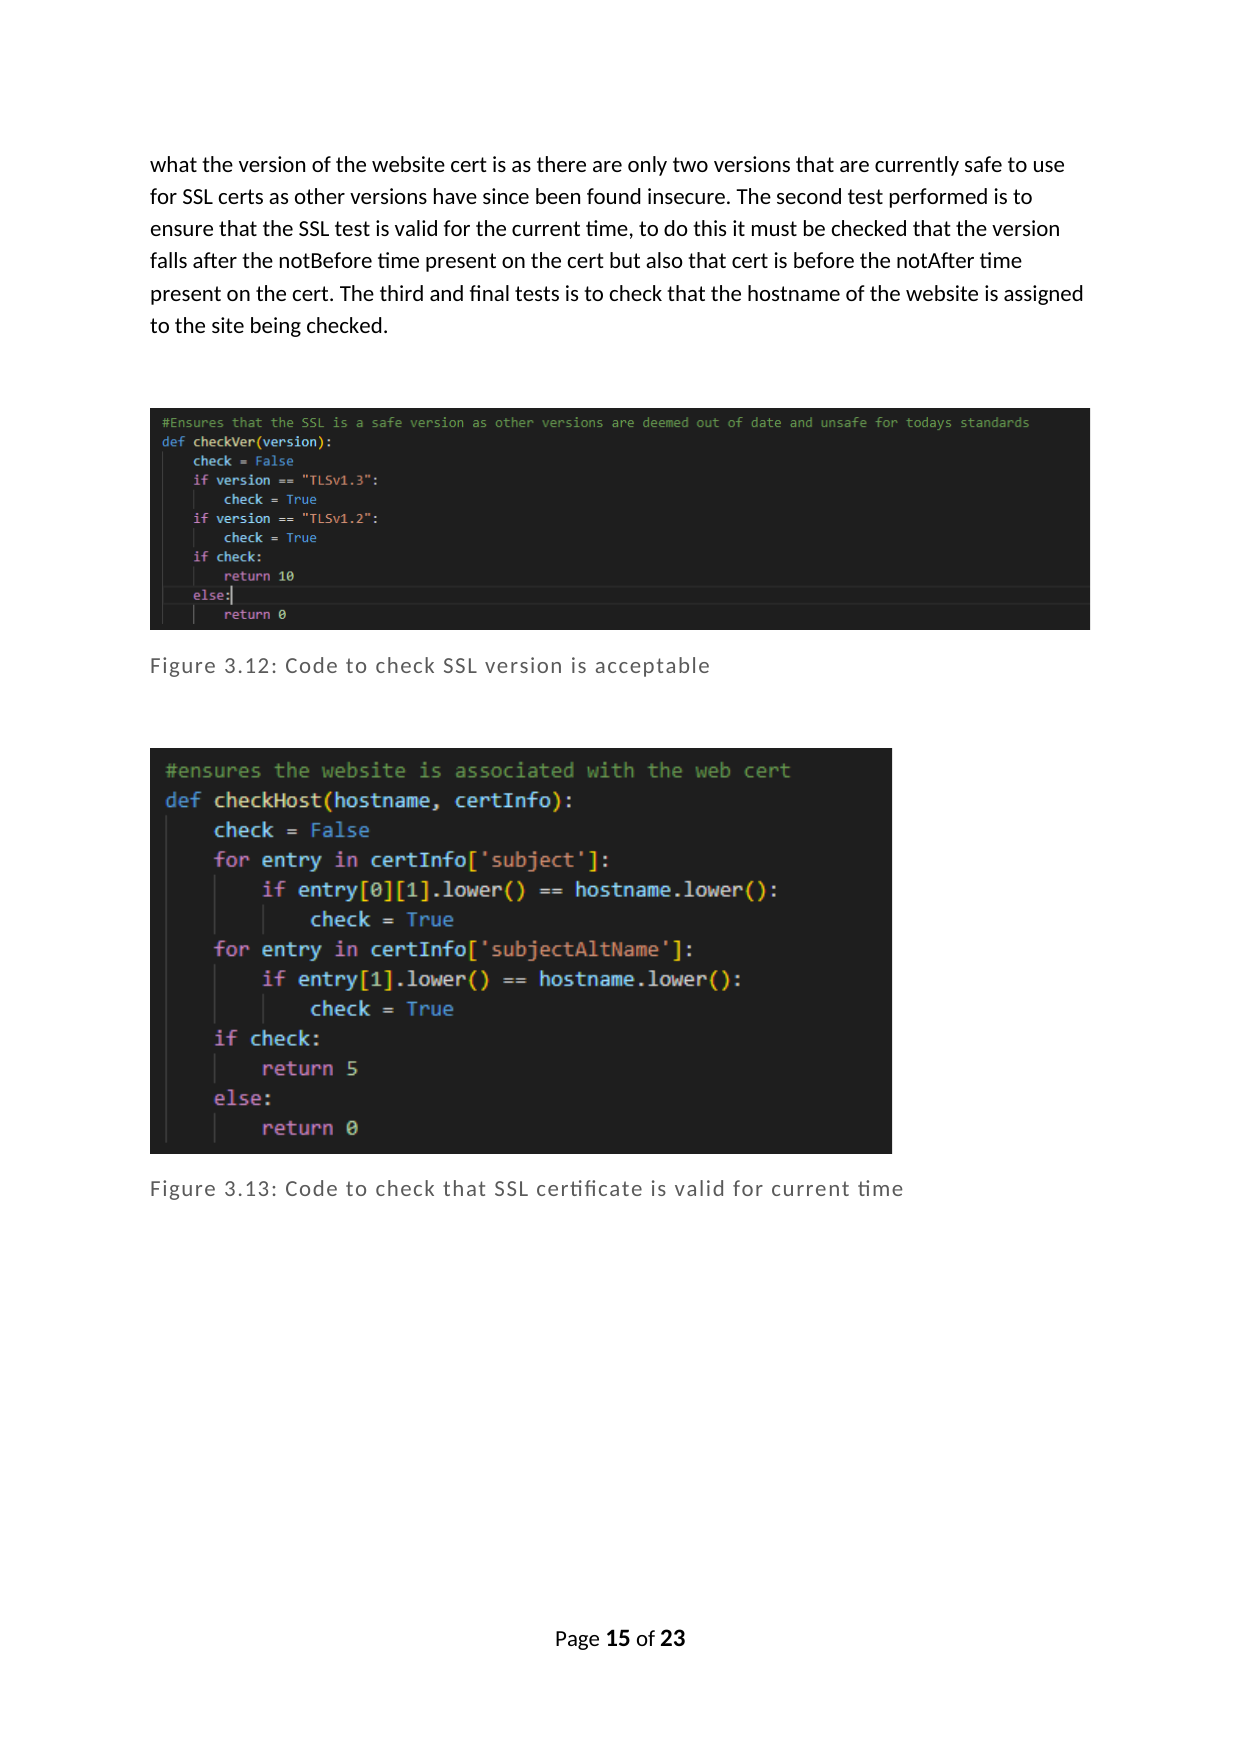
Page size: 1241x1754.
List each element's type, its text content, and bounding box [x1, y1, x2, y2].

subtitle Figure 3.13: Code to check that SSL certificate is valid for current time [150, 1174, 1090, 1202]
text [150, 150, 1090, 339]
picture [150, 408, 1091, 630]
picture [150, 748, 893, 1154]
subtitle Figure 3.12: Code to check SSL version is acceptable [150, 651, 1090, 679]
